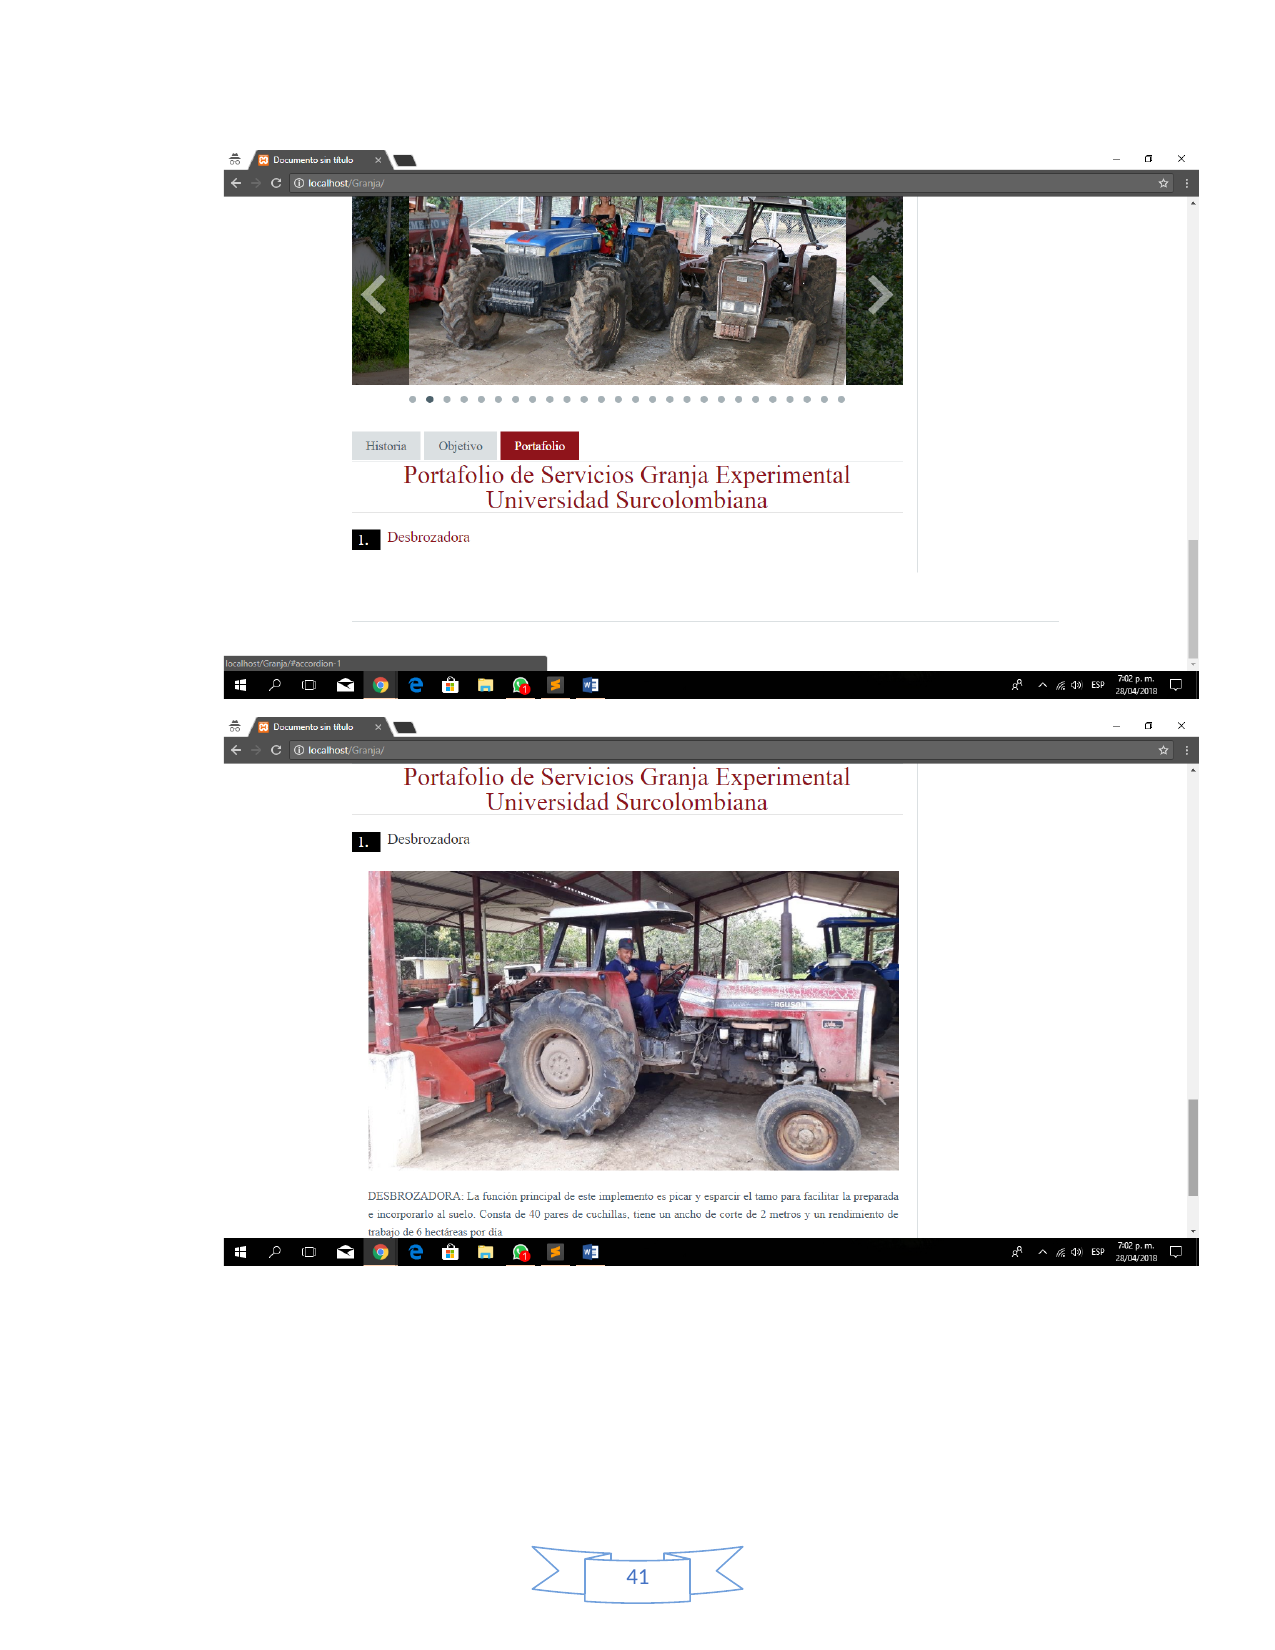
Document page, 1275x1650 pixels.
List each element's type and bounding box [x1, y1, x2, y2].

picture [223, 150, 1199, 699]
picture [223, 717, 1199, 1266]
